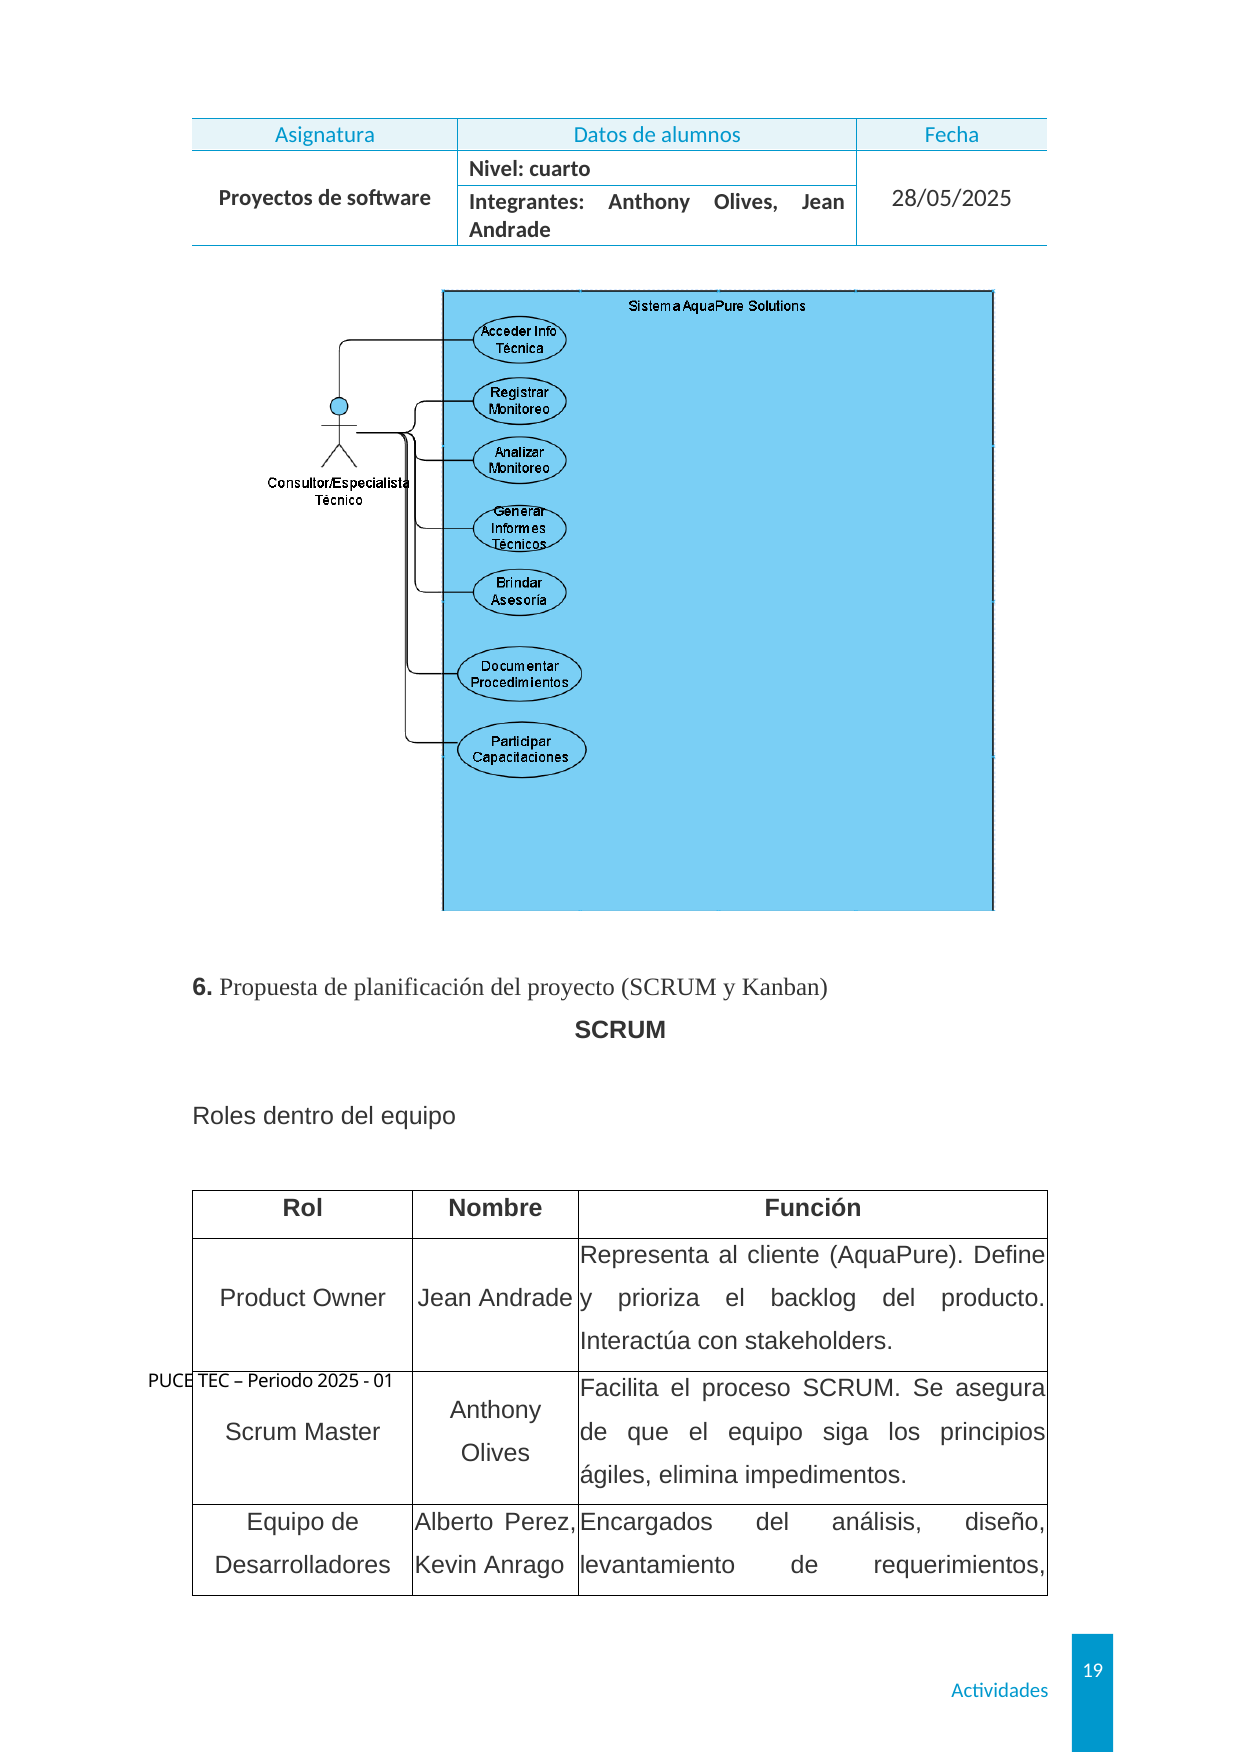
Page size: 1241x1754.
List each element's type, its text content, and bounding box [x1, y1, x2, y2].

table_cell Scrum Master [193, 1372, 412, 1504]
table_header Rol [193, 1191, 412, 1237]
table_cell Facilita el proceso SCRUM. Se asegura de que el equipo siga los principios ágiles, elimina impedimentos. [579, 1372, 1047, 1504]
table_cell Alberto Perez, Kevin Anrago [413, 1505, 578, 1594]
table_cell Jean Andrade [413, 1239, 578, 1371]
table_cell Anthony Olives [413, 1372, 578, 1504]
text 6. Propuesta de planificación del proyecto (SCRUM y Kanban) [192, 972, 1048, 1001]
table_cell Representa al cliente (AquaPure). Define y prioriza el backlog del producto. Interactúa con stakeholders. [579, 1239, 1047, 1371]
text SCRUM [192, 1015, 1048, 1044]
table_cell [579, 1505, 1047, 1594]
table_header Nombre [413, 1191, 578, 1237]
table_cell Equipo de Desarrolladores [193, 1505, 412, 1594]
picture [267, 276, 1014, 911]
table_header Función [579, 1191, 1047, 1237]
text Roles dentro del equipo [192, 1101, 1048, 1130]
table_cell Product Owner [193, 1239, 412, 1371]
